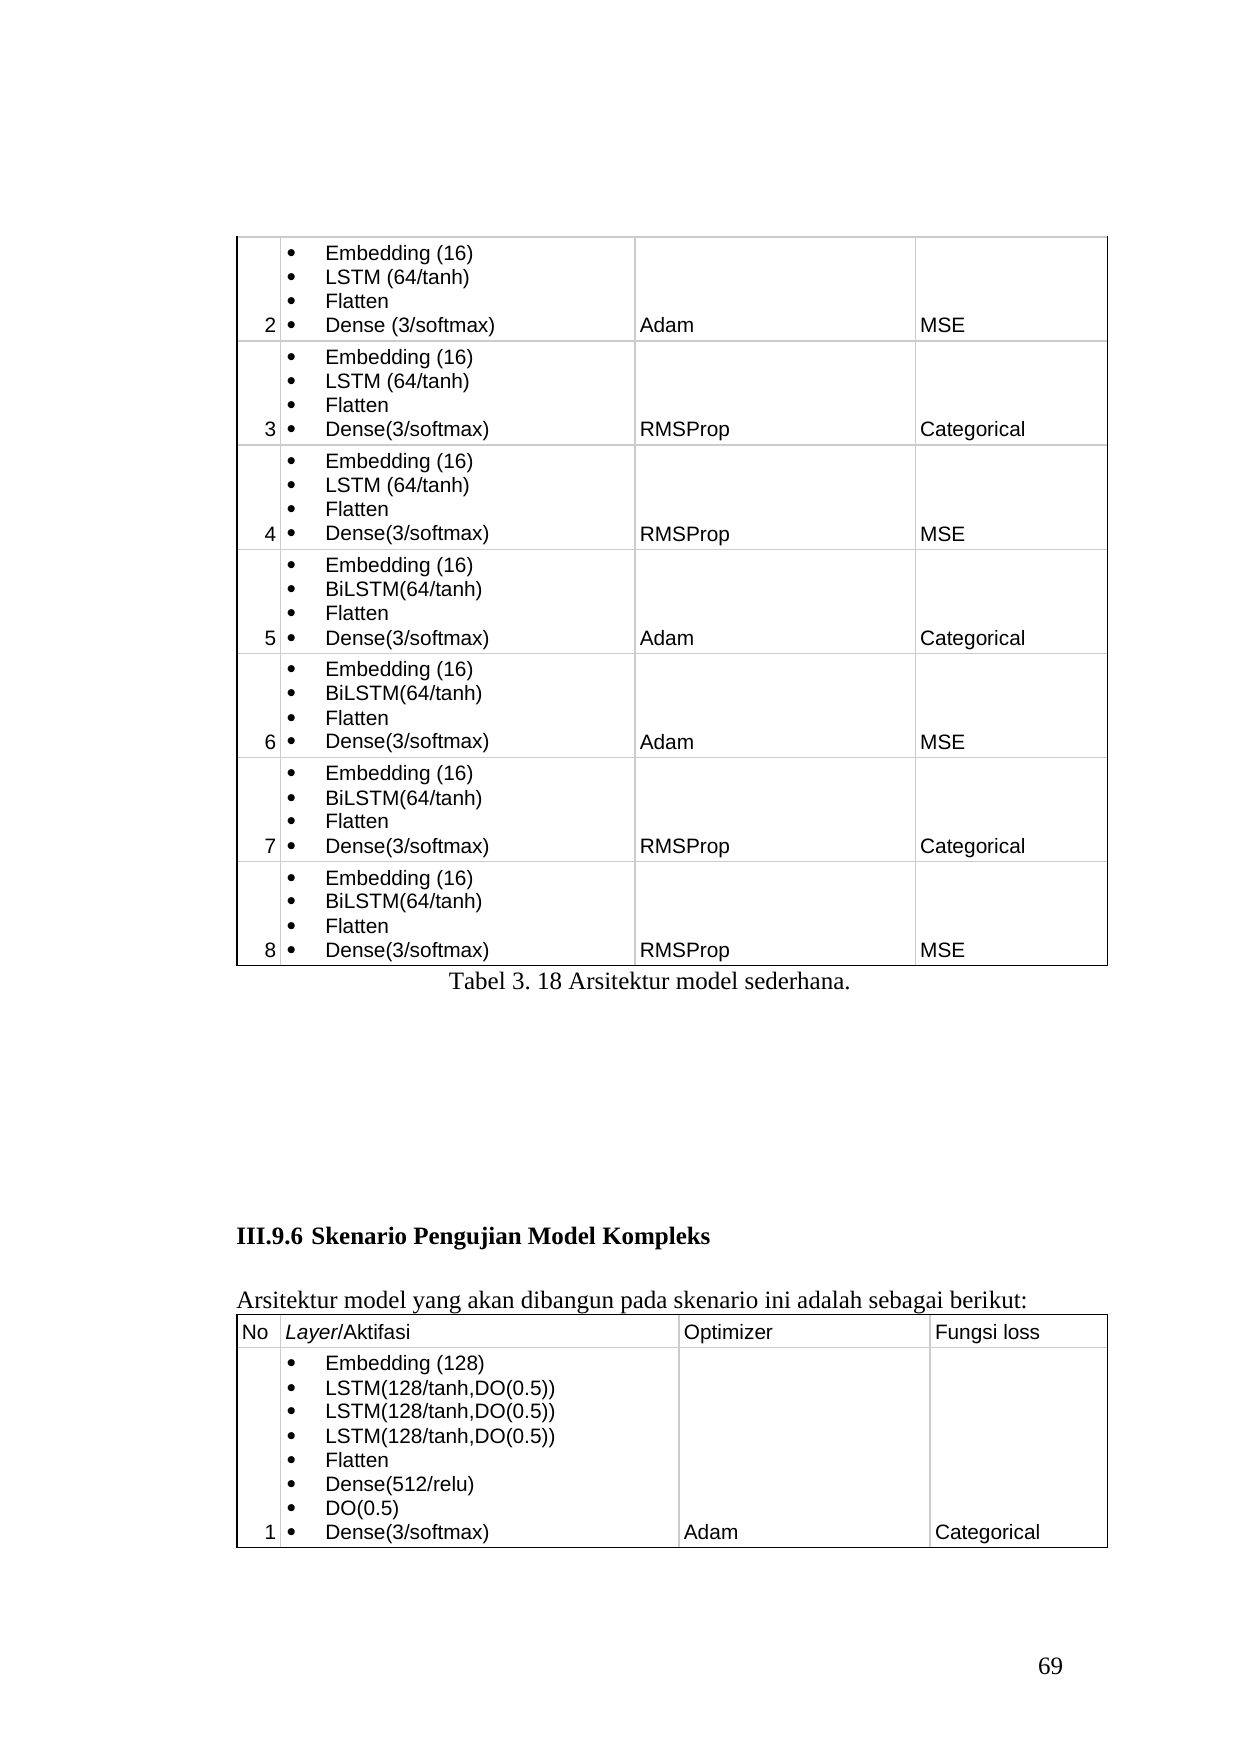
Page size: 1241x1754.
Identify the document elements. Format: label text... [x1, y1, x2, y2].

table_cell 5 [238, 550, 280, 652]
table_cell RMSProp [636, 758, 915, 861]
table_cell Categorical [916, 550, 1107, 652]
table_cell Adam [636, 238, 915, 340]
table_cell MSE [916, 446, 1107, 548]
table_cell 7 [238, 758, 280, 861]
table_cell Adam [636, 550, 915, 652]
table_cell Embedding (16) BiLSTM(64/tanh) Flatten Dense(3/softmax) [281, 862, 634, 965]
table_cell 2 [238, 238, 280, 340]
table_cell Embedding (16) BiLSTM(64/tanh) Flatten Dense(3/softmax) [281, 550, 634, 652]
table_cell 6 [238, 654, 280, 757]
table_cell Embedding (16) BiLSTM(64/tanh) Flatten Dense(3/softmax) [281, 758, 634, 861]
table_cell 4 [238, 446, 280, 548]
text Arsitektur model yang akan dibangun pada skenario ini adalah sebagai berikut: [236, 1285, 1063, 1314]
table_cell Categorical [931, 1348, 1107, 1547]
table_header Optimizer [680, 1315, 929, 1347]
table_cell Adam [636, 654, 915, 757]
table_cell Embedding (16) LSTM (64/tanh) Flatten Dense(3/softmax) [281, 446, 634, 548]
table_cell 8 [238, 862, 280, 965]
table_cell Categorical [916, 758, 1107, 861]
table_cell MSE [916, 238, 1107, 340]
text Tabel 3. 18 Arsitektur model sederhana. [236, 966, 1063, 995]
table_cell RMSProp [636, 342, 915, 444]
table_cell MSE [916, 654, 1107, 757]
table_header Fungsi loss [931, 1315, 1107, 1347]
table_cell Embedding (16) LSTM (64/tanh) Flatten Dense(3/softmax) [281, 342, 634, 444]
table_header No [238, 1315, 280, 1347]
table_cell 1 [238, 1348, 280, 1547]
subtitle Skenario Pengujian Model Kompleks [236, 1221, 1063, 1250]
table_cell 3 [238, 342, 280, 444]
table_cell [281, 1348, 678, 1547]
table_cell Adam [680, 1348, 929, 1547]
table_cell RMSProp [636, 446, 915, 548]
table_cell MSE [916, 862, 1107, 965]
table_header Layer/Aktifasi [281, 1315, 678, 1347]
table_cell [281, 238, 634, 340]
table_cell RMSProp [636, 862, 915, 965]
table_cell Embedding (16) BiLSTM(64/tanh) Flatten Dense(3/softmax) [281, 654, 634, 757]
table_cell Categorical [916, 342, 1107, 444]
